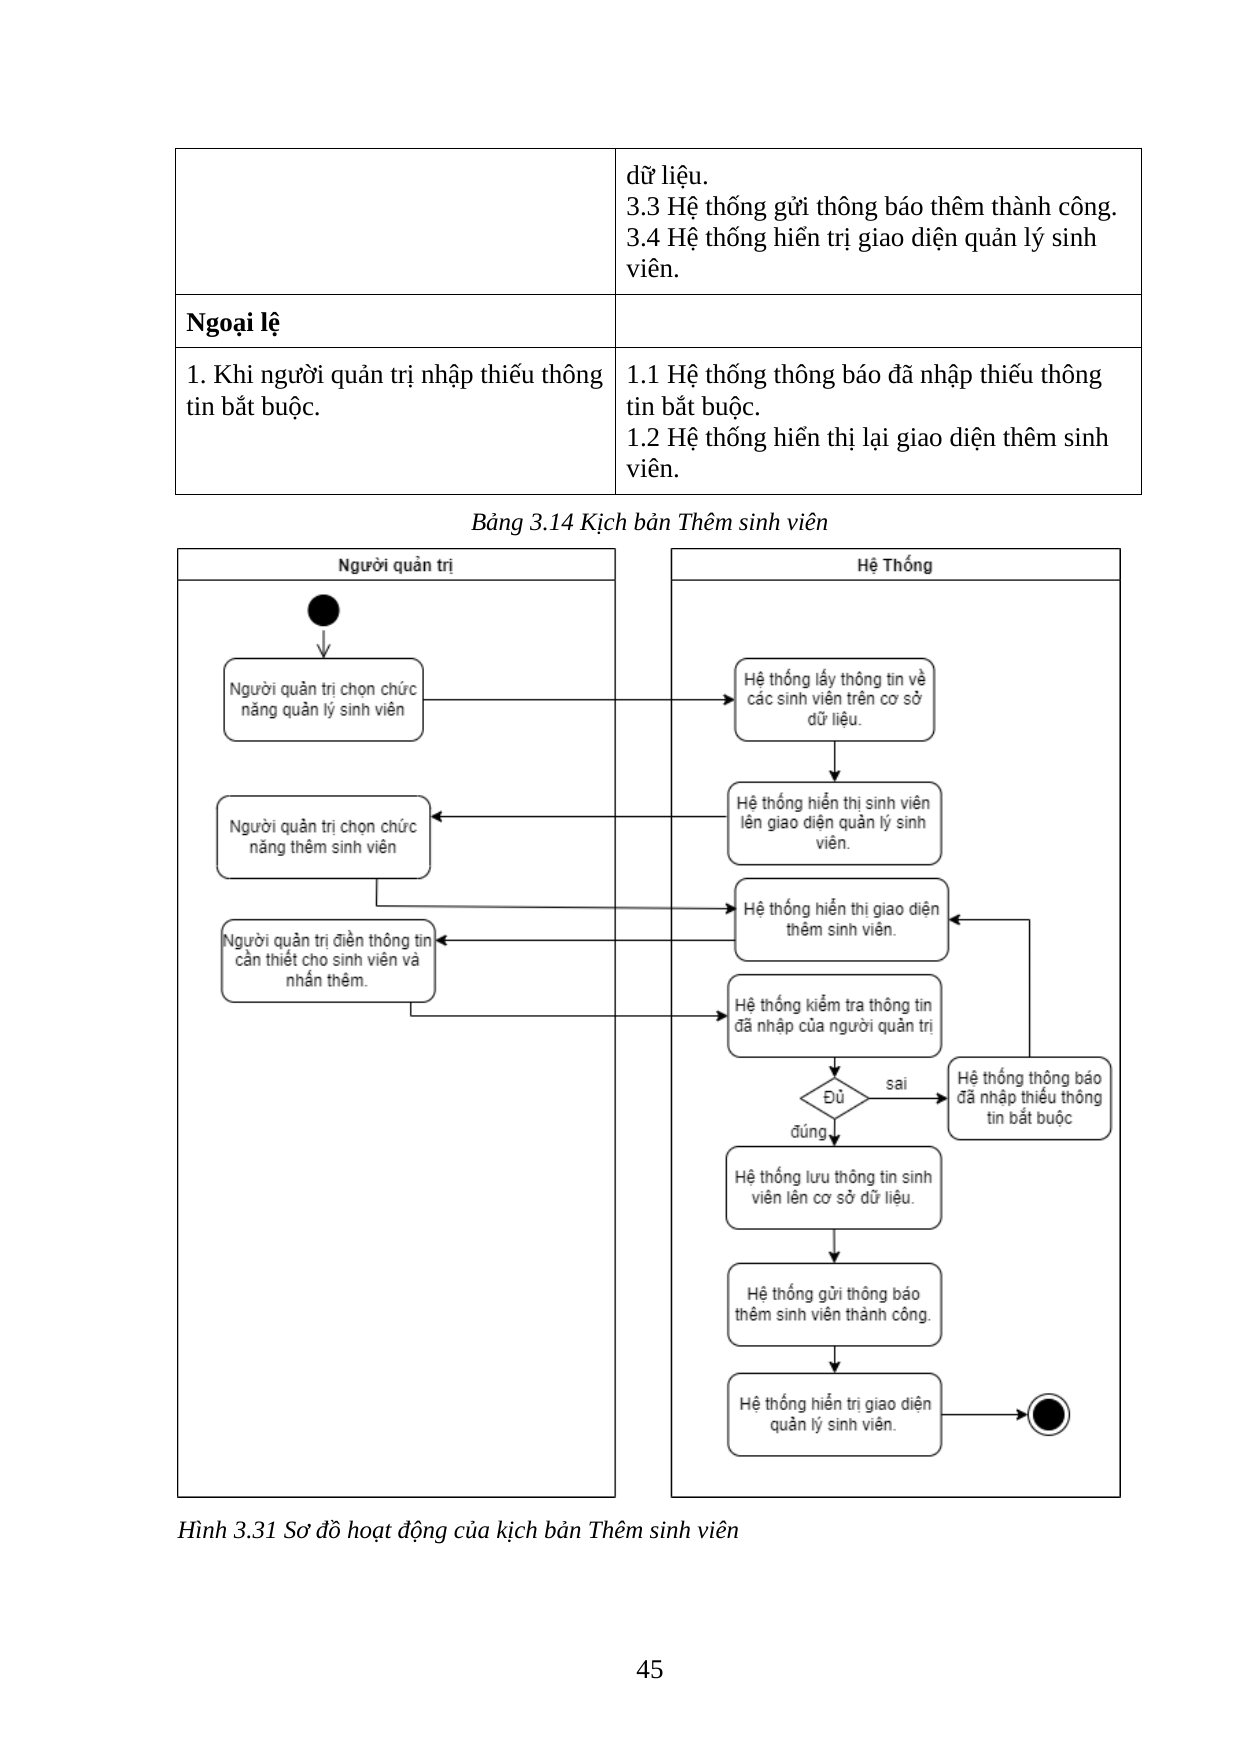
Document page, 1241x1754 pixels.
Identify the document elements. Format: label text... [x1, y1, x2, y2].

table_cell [616, 149, 1141, 294]
table_cell 1. Khi người quản trị nhập thiếu thông tin bắt buộc. [176, 348, 615, 494]
text Bảng 3.14 Kịch bản Thêm sinh viên [177, 507, 1122, 536]
table_cell Ngoại lệ [176, 295, 615, 347]
table_cell 1.1 Hệ thống thông báo đã nhập thiếu thông tin bắt buộc. 1.2 Hệ thống hiển thị lại giao diện thêm sinh viên. [616, 348, 1141, 494]
picture [177, 548, 1121, 1498]
table_cell [616, 295, 1141, 347]
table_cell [176, 149, 615, 294]
